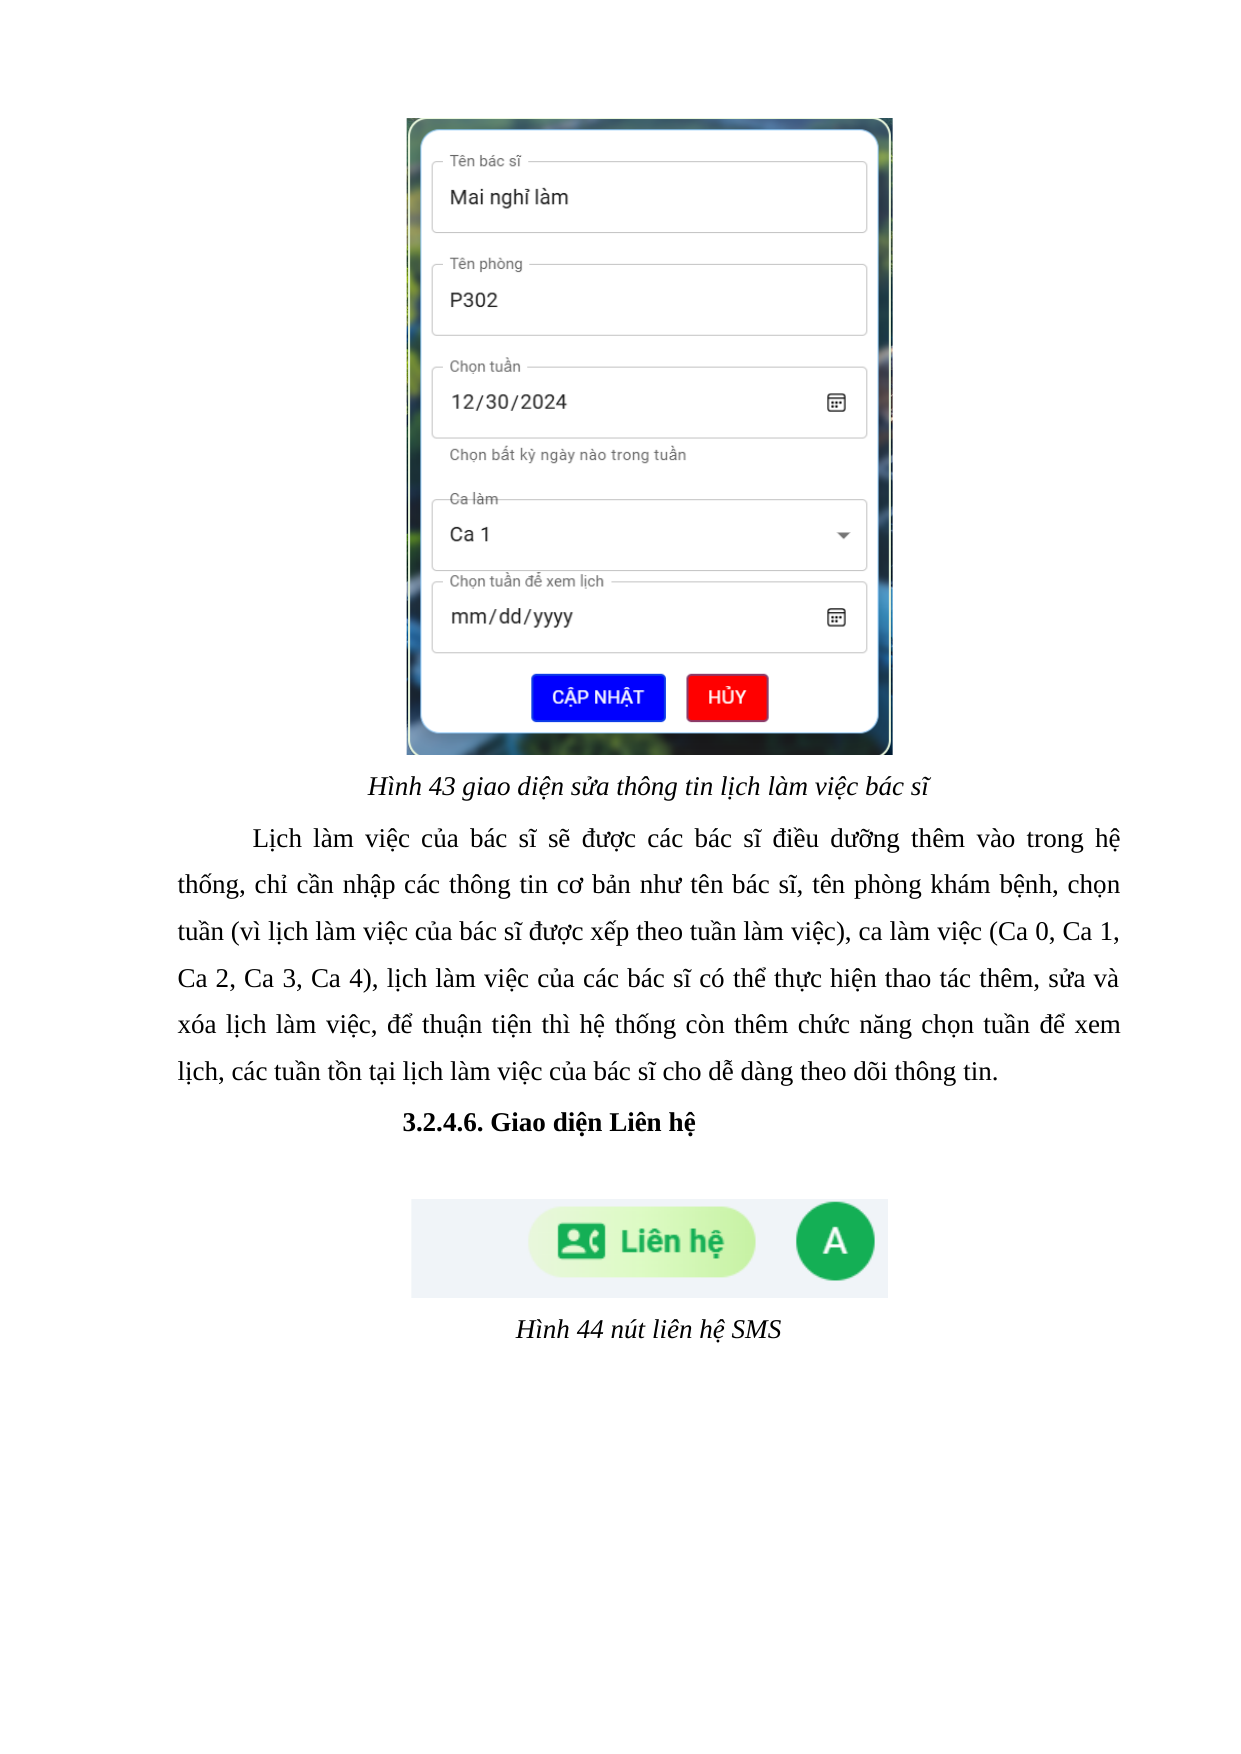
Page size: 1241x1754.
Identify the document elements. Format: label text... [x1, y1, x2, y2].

picture [406, 118, 893, 755]
text Hình 43 giao diện sửa thông tin lịch làm việc bác sĩ [177, 770, 1122, 801]
text Hình 44 nút liên hệ SMS [177, 1313, 1122, 1344]
picture [411, 1199, 888, 1298]
text Lịch làm việc của bác sĩ sẽ được các bác sĩ điều dưỡng thêm vào trong hệ thống, chỉ cần nhập các thông tin cơ bản như tên bác sĩ, tên phòng khám bệnh, chọn tuần (vì lịch làm việc của bác sĩ được xếp theo tuần làm việc), ca làm việc (Ca 0, Ca 1, Ca 2, Ca 3, Ca 4), lịch làm việc của các bác sĩ có thể thực hiện thao tác thêm, sửa và xóa lịch làm việc, để thuận tiện thì hệ thống còn thêm chức năng chọn tuần để xem lịch, các tuần tồn tại lịch làm việc của bác sĩ cho dễ dàng theo dõi thông tin. [177, 822, 1122, 1086]
subtitle 3.2.4.6. Giao diện Liên hệ [327, 1106, 1122, 1137]
